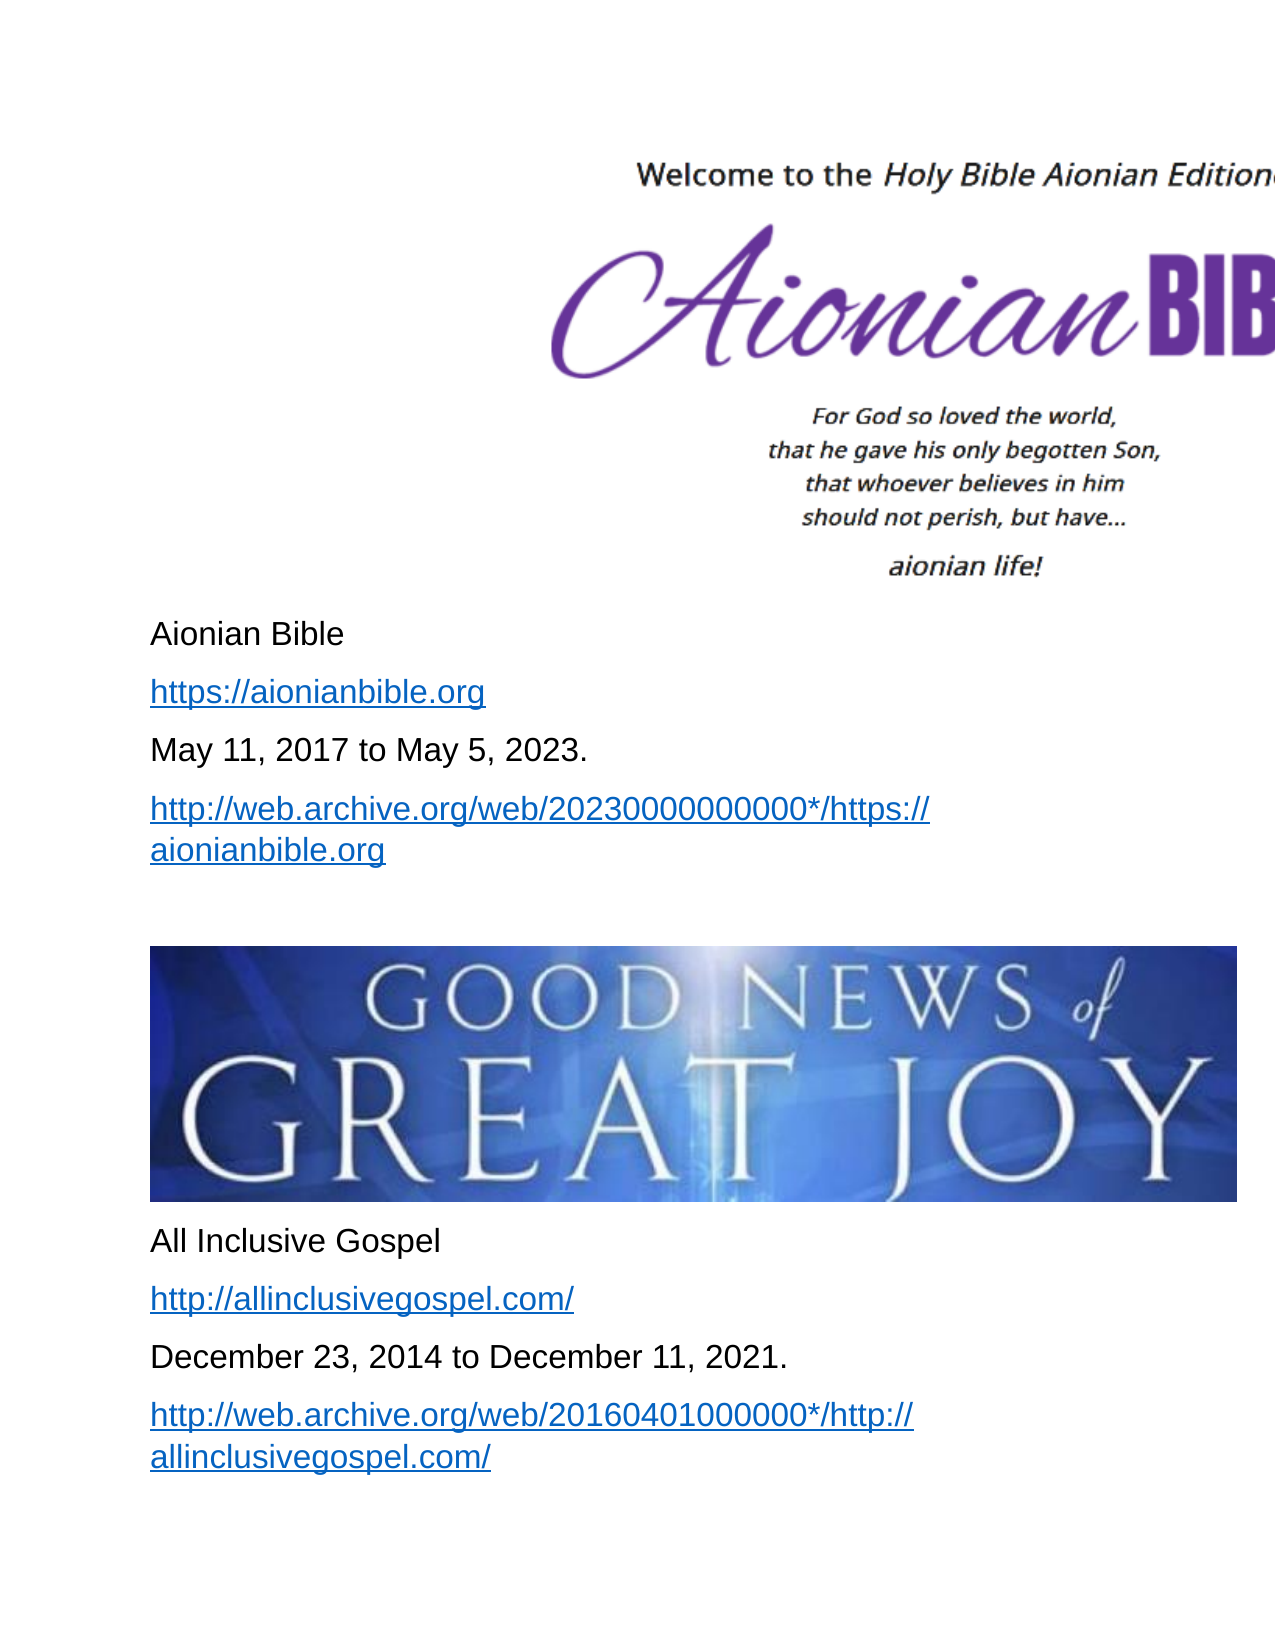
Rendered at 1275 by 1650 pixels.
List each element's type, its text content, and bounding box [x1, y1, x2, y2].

text Aionian Bible [150, 614, 1125, 653]
text May 11, 2017 to May 5, 2023. [150, 731, 1125, 769]
text December 23, 2014 to December 11, 2021. [150, 1337, 1125, 1376]
text https://aionianbible.org [150, 672, 1125, 711]
picture [150, 946, 1237, 1202]
text http://web.archive.org/web/20230000000000*/https://aionianbible.org [150, 789, 1125, 868]
picture [150, 150, 1275, 596]
text All Inclusive Gospel [150, 1221, 1125, 1259]
text http://web.archive.org/web/20160401000000*/http://allinclusivegospel.com/ [150, 1395, 1125, 1475]
text http://allinclusivegospel.com/ [150, 1279, 1125, 1317]
